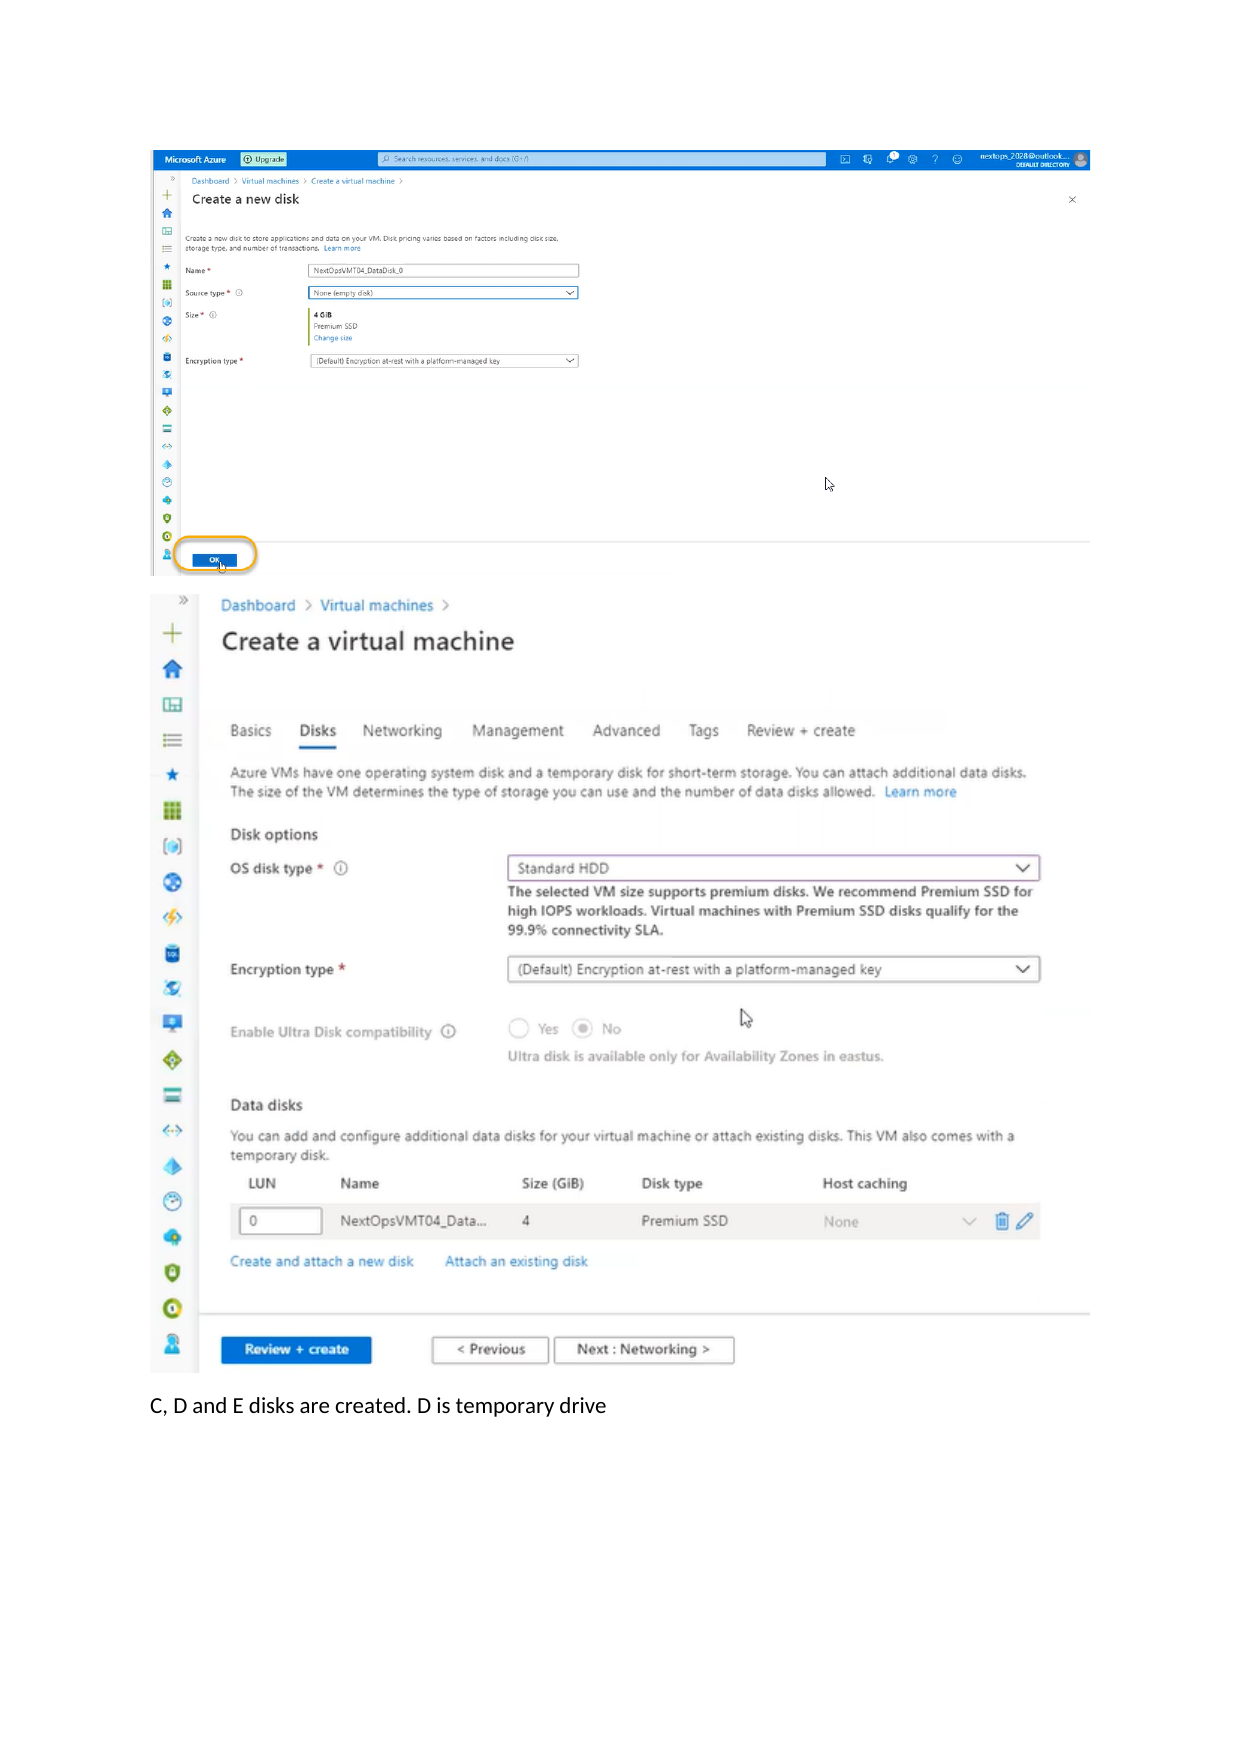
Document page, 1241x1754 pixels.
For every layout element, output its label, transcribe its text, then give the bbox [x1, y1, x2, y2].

picture [150, 594, 1091, 1373]
picture [150, 150, 1091, 576]
text C, D and E disks are created. D is temporary drive [150, 1391, 1090, 1419]
